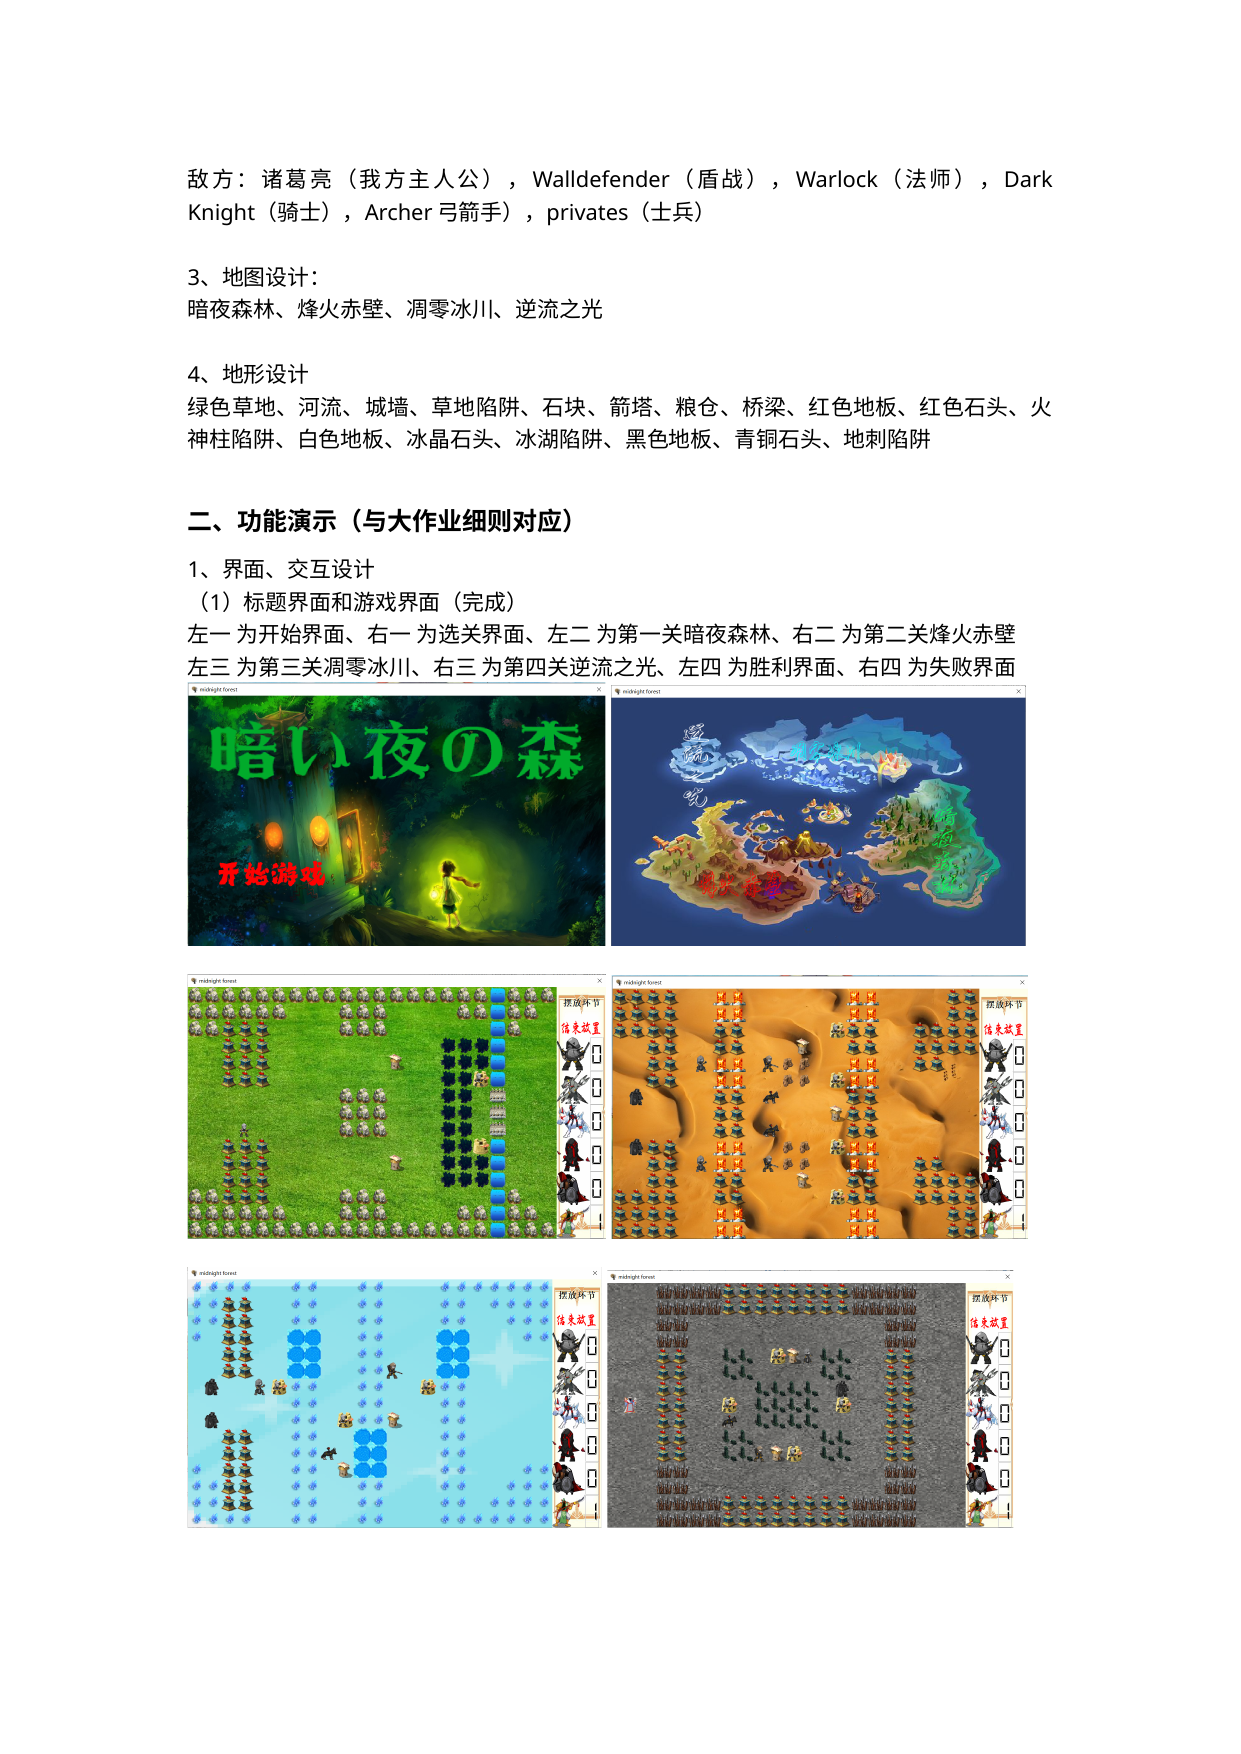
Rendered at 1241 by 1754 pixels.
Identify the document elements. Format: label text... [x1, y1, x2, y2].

text 4、地形设计 [187, 357, 1053, 389]
text 敌方：诸葛亮（我方主人公），Walldefender（盾战），Warlock（法师），Dark Knight（骑士），Archer弓箭手），privates（士兵） [187, 162, 1053, 227]
picture [187, 974, 606, 1239]
text 左三 为第三关凋零冰川、右三 为第四关逆流之光、左四 为胜利界面、右四 为失败界面 [187, 649, 1053, 682]
text 左一 为开始界面、右一 为选关界面、左二 为第一关暗夜森林、右二 为第二关烽火赤壁 [187, 617, 1053, 649]
picture [607, 1270, 1014, 1528]
picture [187, 682, 606, 946]
text 3、地图设计： [187, 259, 1053, 292]
picture [187, 1267, 602, 1528]
text 暗夜森林、烽火赤壁、凋零冰川、逆流之光 [187, 292, 1053, 324]
picture [611, 685, 1026, 946]
text （1）标题界⾯和游戏界⾯（完成） [187, 584, 1053, 617]
subtitle 1、界⾯、交互设计 [187, 552, 1053, 584]
subtitle 二、功能演示（与大作业细则对应） [187, 487, 1053, 552]
text 绿色草地、河流、城墙、草地陷阱、石块、箭塔、粮仓、桥梁、红色地板、红色石头、火神柱陷阱、白色地板、冰晶石头、冰湖陷阱、黑色地板、青铜石头、地刺陷阱 [187, 389, 1053, 454]
picture [611, 975, 1028, 1239]
picture [197, 939, 214, 946]
